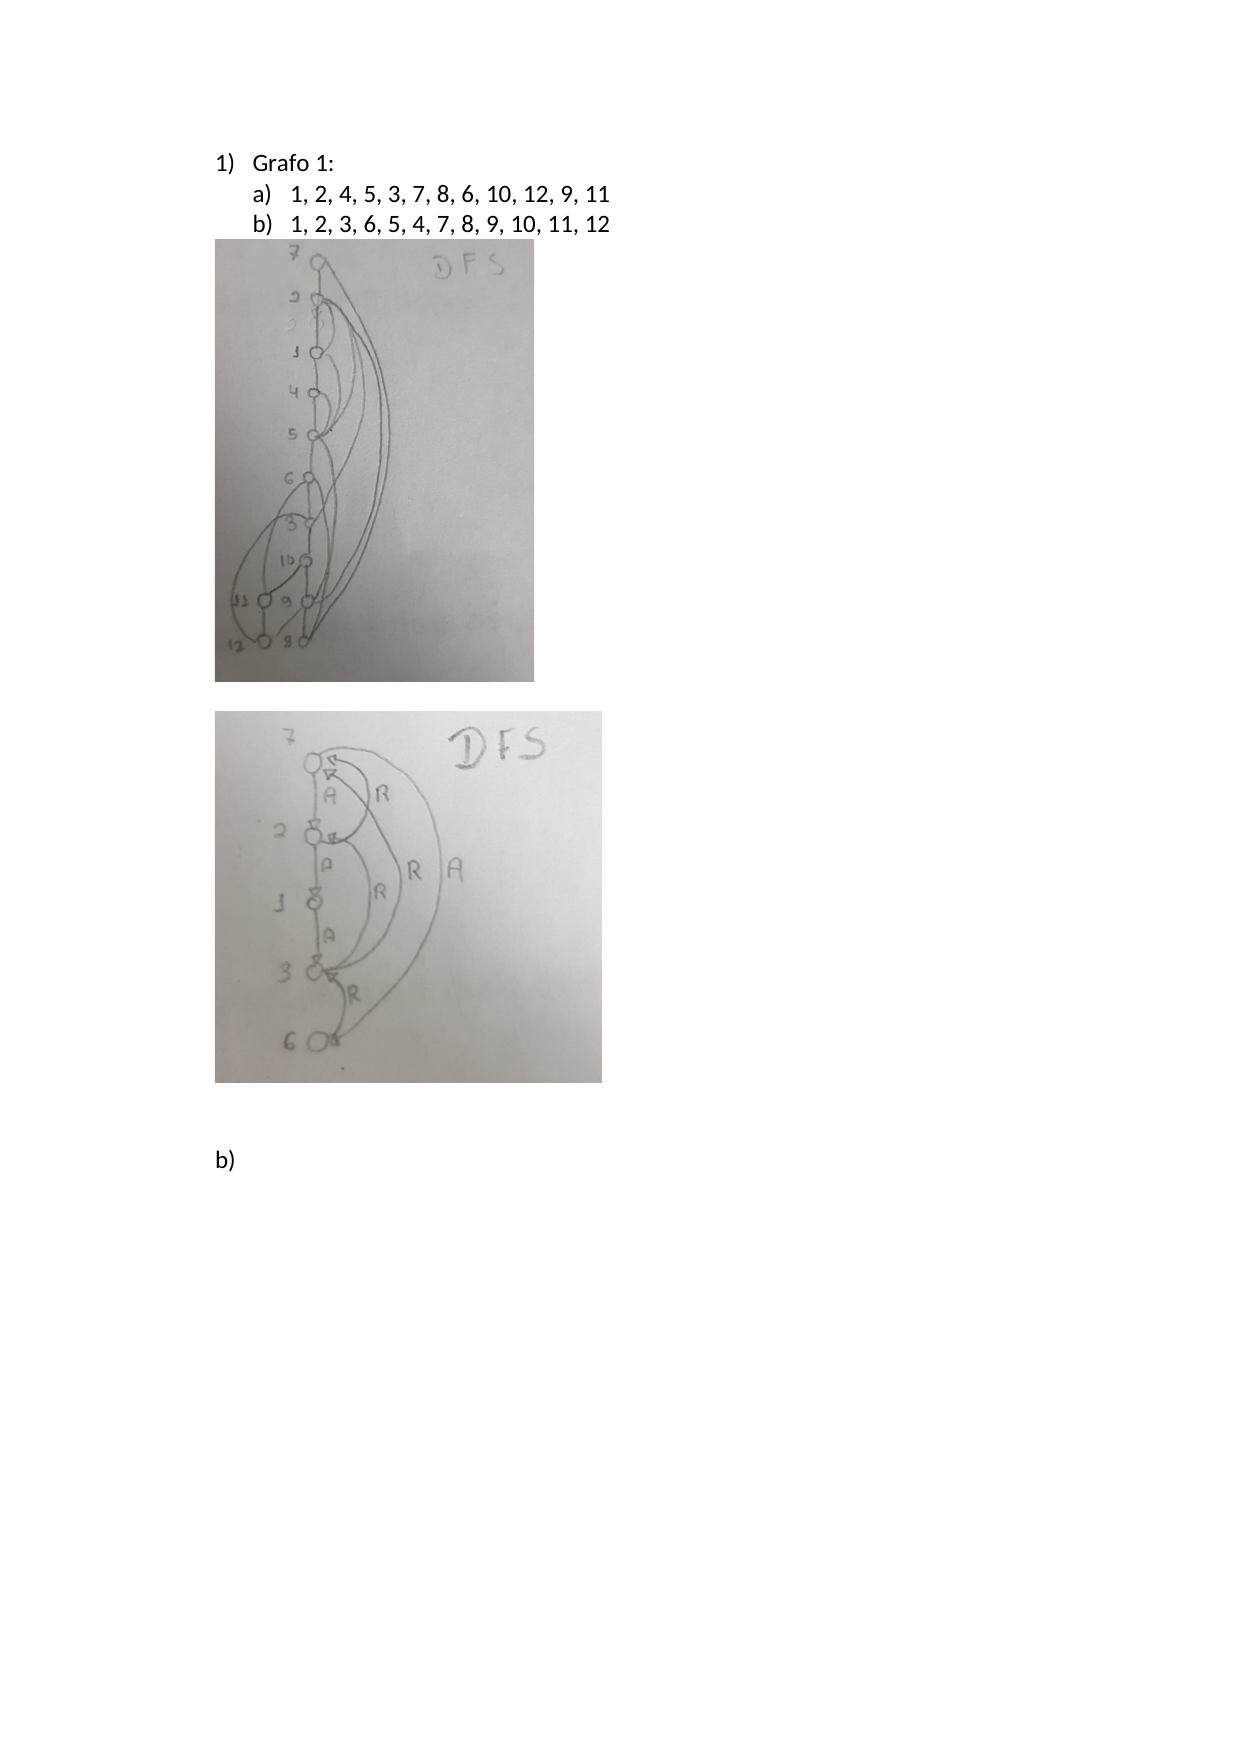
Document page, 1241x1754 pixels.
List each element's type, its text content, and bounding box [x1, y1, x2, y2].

list 1, 2, 3, 6, 5, 4, 7, 8, 9, 10, 11, 12 [252, 209, 1063, 239]
list 1, 2, 4, 5, 3, 7, 8, 6, 10, 12, 9, 11 [252, 178, 1063, 209]
text b) [215, 1144, 1063, 1174]
picture [214, 711, 602, 1083]
list Grafo 1: [215, 148, 1063, 178]
picture [214, 239, 535, 682]
